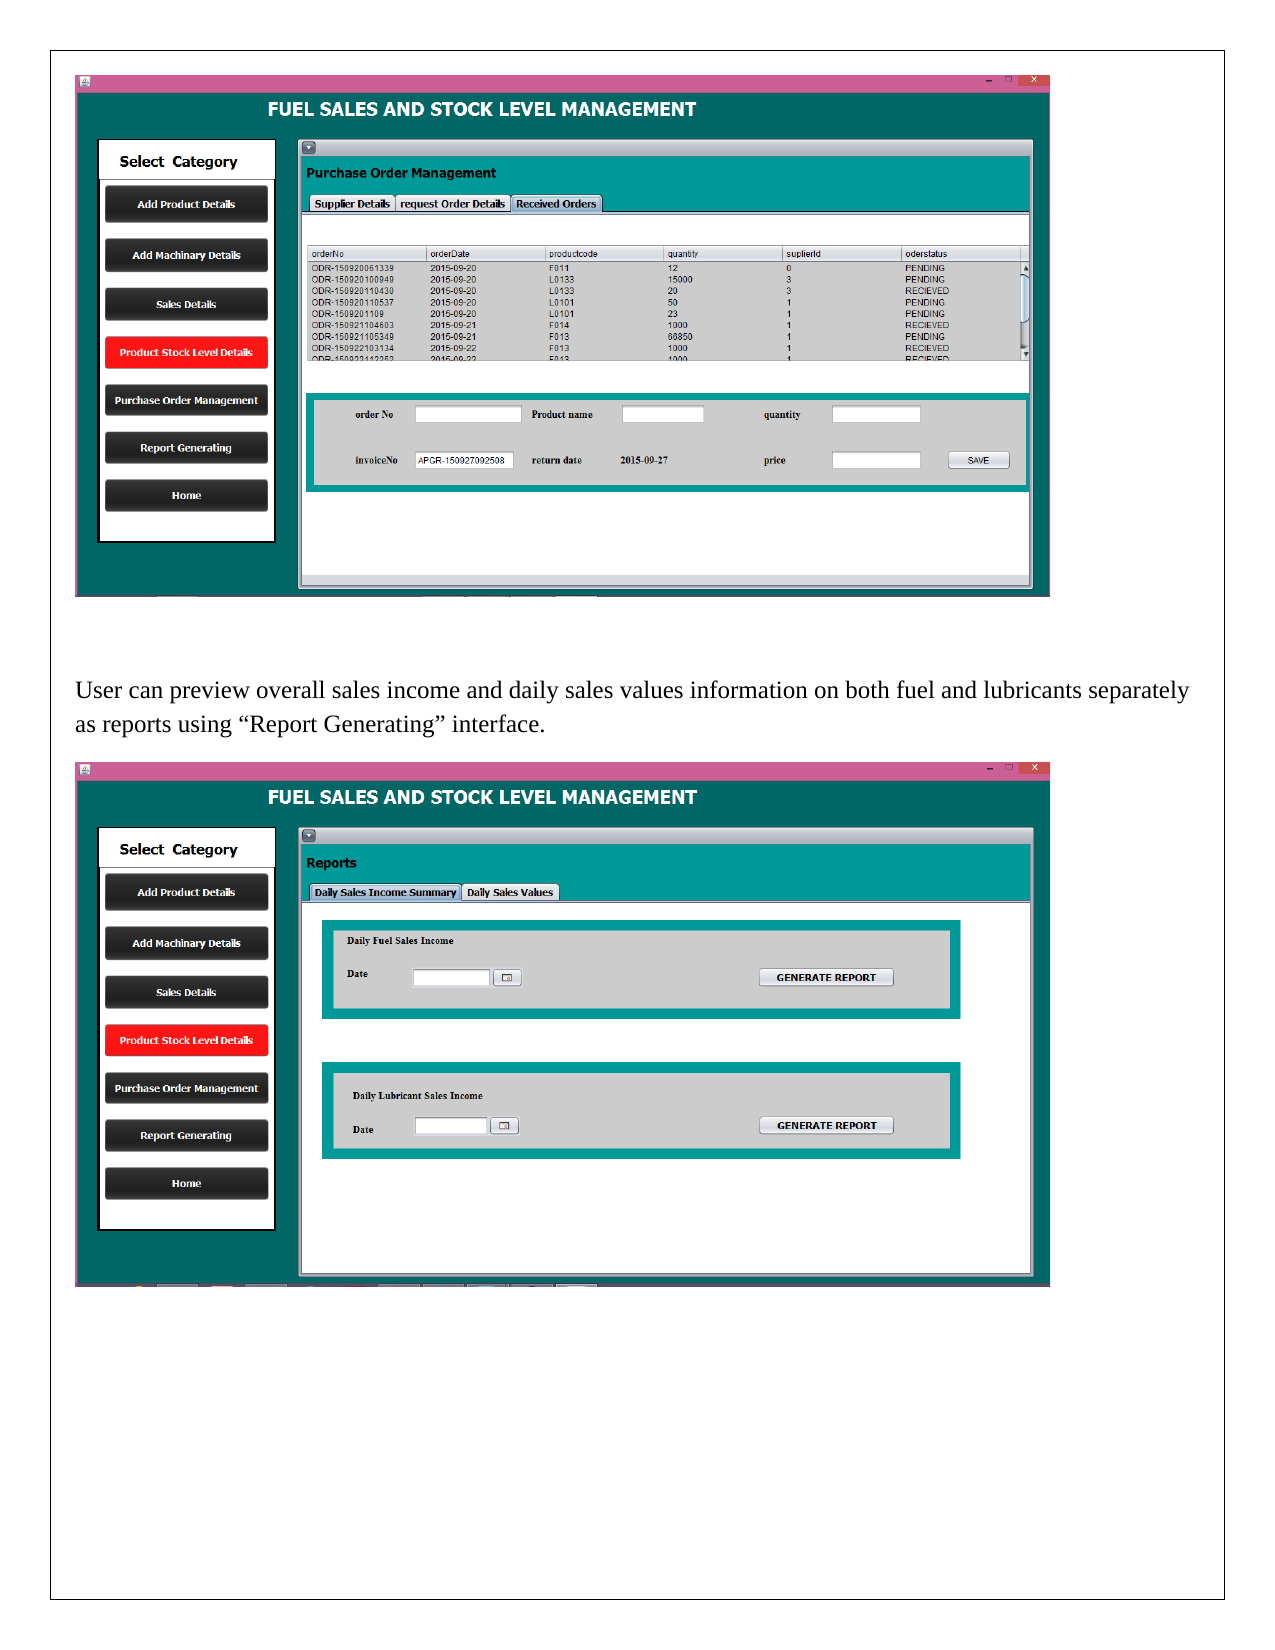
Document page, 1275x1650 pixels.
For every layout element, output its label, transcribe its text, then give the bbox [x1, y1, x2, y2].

picture [75, 762, 1050, 1287]
text User can preview overall sales income and daily sales values information on both fuel and lubricants separately as reports using “Report Generating” interface. [75, 676, 1200, 737]
picture [75, 75, 1050, 597]
